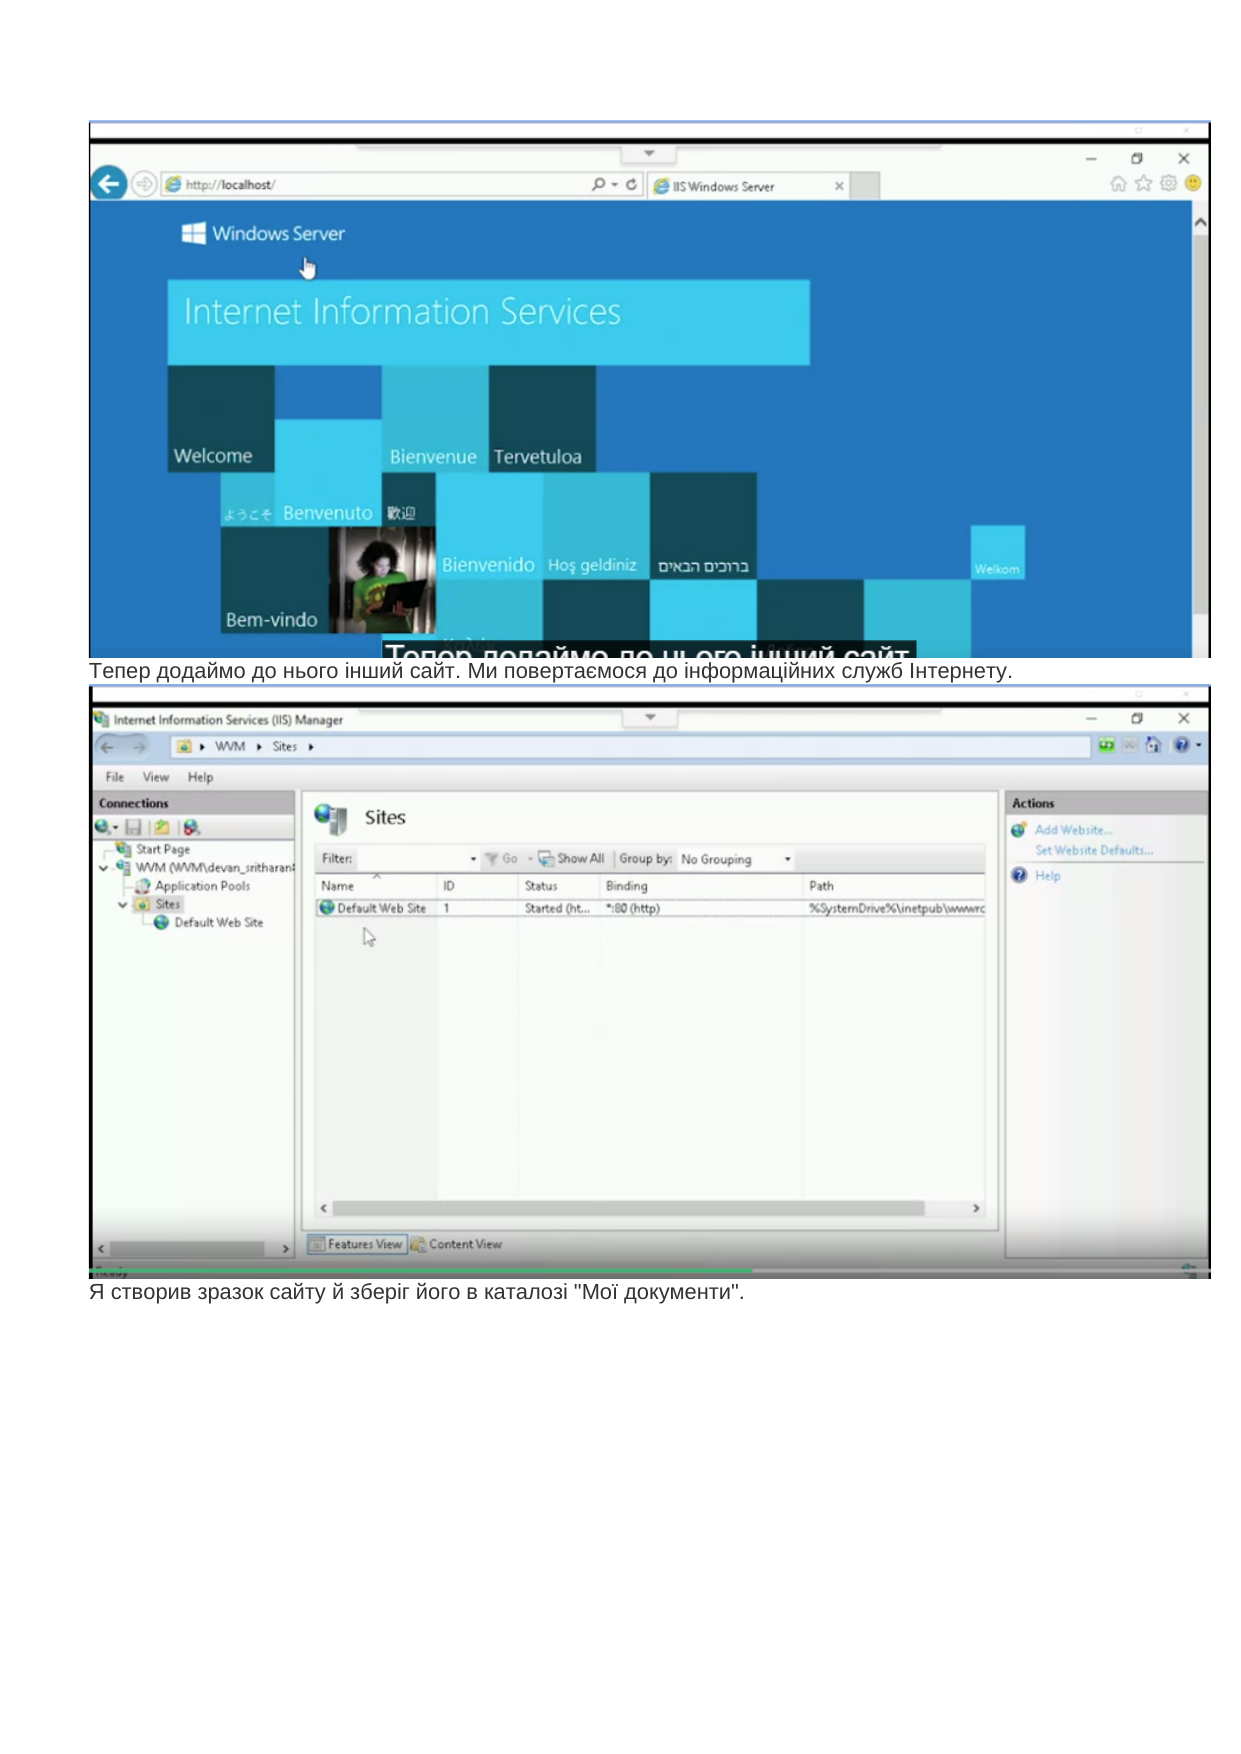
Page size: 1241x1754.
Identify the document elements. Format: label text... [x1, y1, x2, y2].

picture [88, 683, 1211, 1279]
text Я створив зразок сайту й зберіг його в каталозі "Мої документи". [89, 1279, 1211, 1304]
picture [88, 118, 1211, 658]
text Тепер додаймо до нього інший сайт. Ми повертаємося до інформаційних служб Інтернету. [89, 658, 1211, 683]
